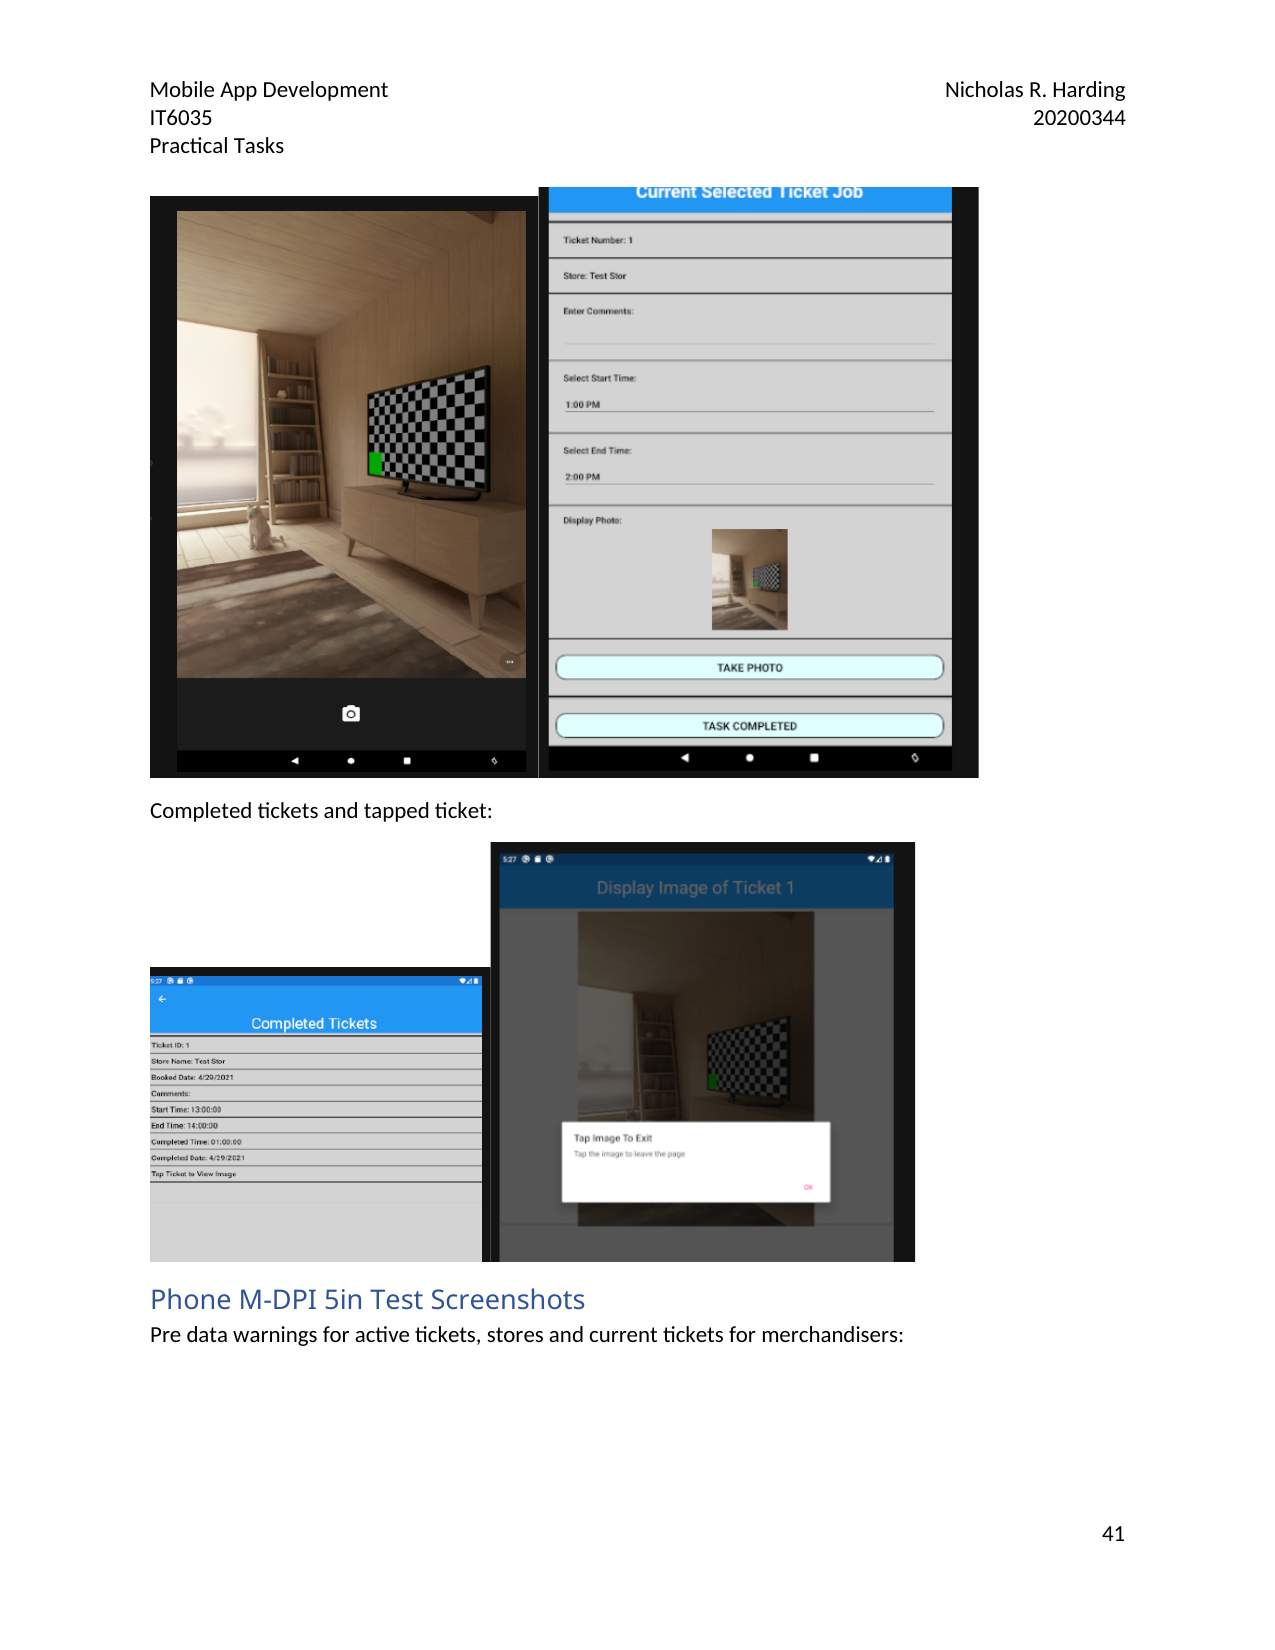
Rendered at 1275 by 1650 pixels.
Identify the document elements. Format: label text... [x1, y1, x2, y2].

picture [150, 187, 979, 778]
subtitle Phone M-DPI 5in Test Screenshots [150, 1281, 1125, 1318]
text Completed tickets and tapped ticket: [150, 796, 1125, 824]
text Pre data warnings for active tickets, stores and current tickets for merchandisers: [150, 1321, 1125, 1349]
picture [150, 842, 915, 1262]
